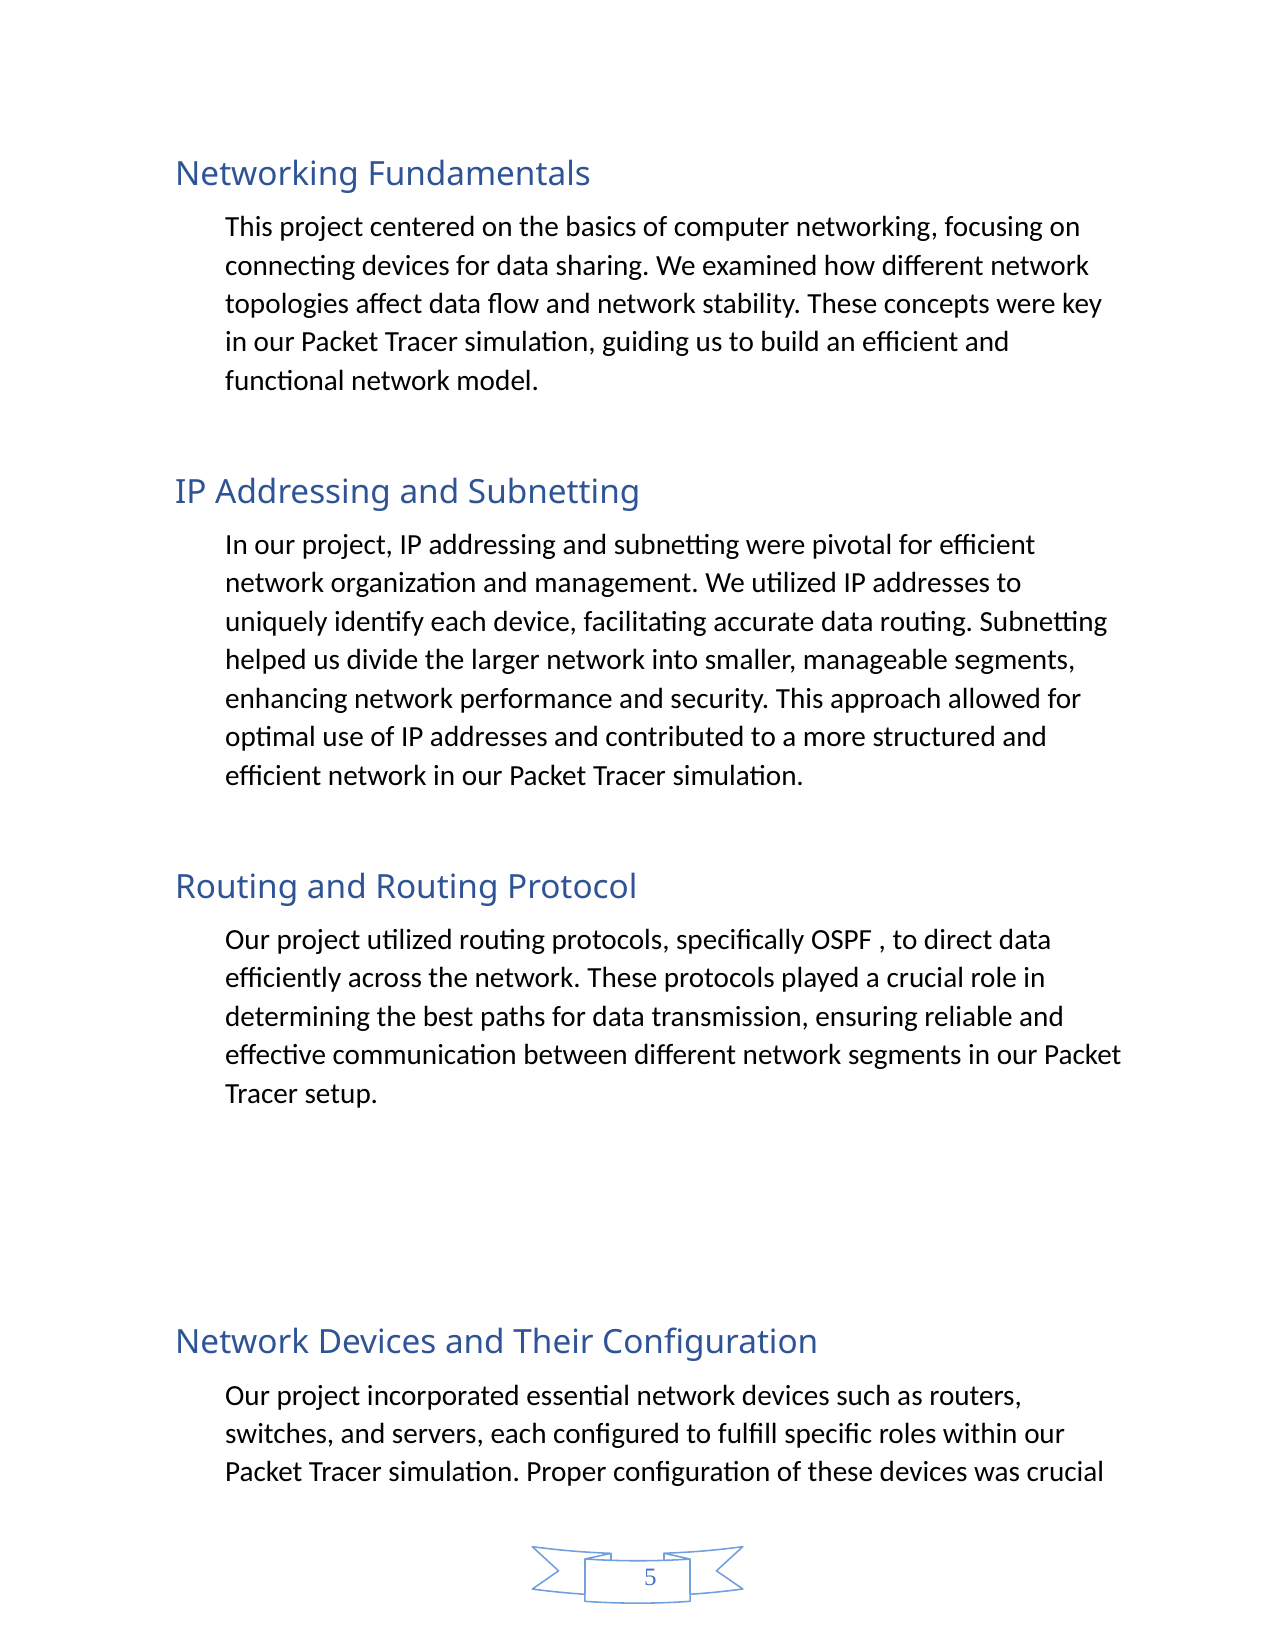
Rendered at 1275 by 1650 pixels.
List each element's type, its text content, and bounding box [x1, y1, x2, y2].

text In our project, IP addressing and subnetting were pivotal for efficient network organization and management. We utilized IP addresses to uniquely identify each device, facilitating accurate data routing. Subnetting helped us divide the larger network into smaller, manageable segments, enhancing network performance and security. This approach allowed for optimal use of IP addresses and contributed to a more structured and efficient network in our Packet Tracer simulation. [225, 526, 1125, 792]
text This project centered on the basics of computer networking, focusing on connecting devices for data sharing. We examined how different network topologies affect data flow and network stability. These concepts were key in our Packet Tracer simulation, guiding us to build an efficient and functional network model. [225, 208, 1125, 398]
subtitle IP Addressing and Subnetting [175, 468, 1125, 513]
subtitle Network Devices and Their Configuration [175, 1318, 1125, 1364]
subtitle Routing and Routing Protocol [175, 863, 1125, 908]
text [225, 1377, 1125, 1489]
text Our project utilized routing protocols, specifically OSPF , to direct data efficiently across the network. These protocols played a crucial role in determining the best paths for data transmission, ensuring reliable and effective communication between different network segments in our Packet Tracer setup. [225, 921, 1125, 1110]
subtitle Networking Fundamentals [175, 150, 1125, 195]
